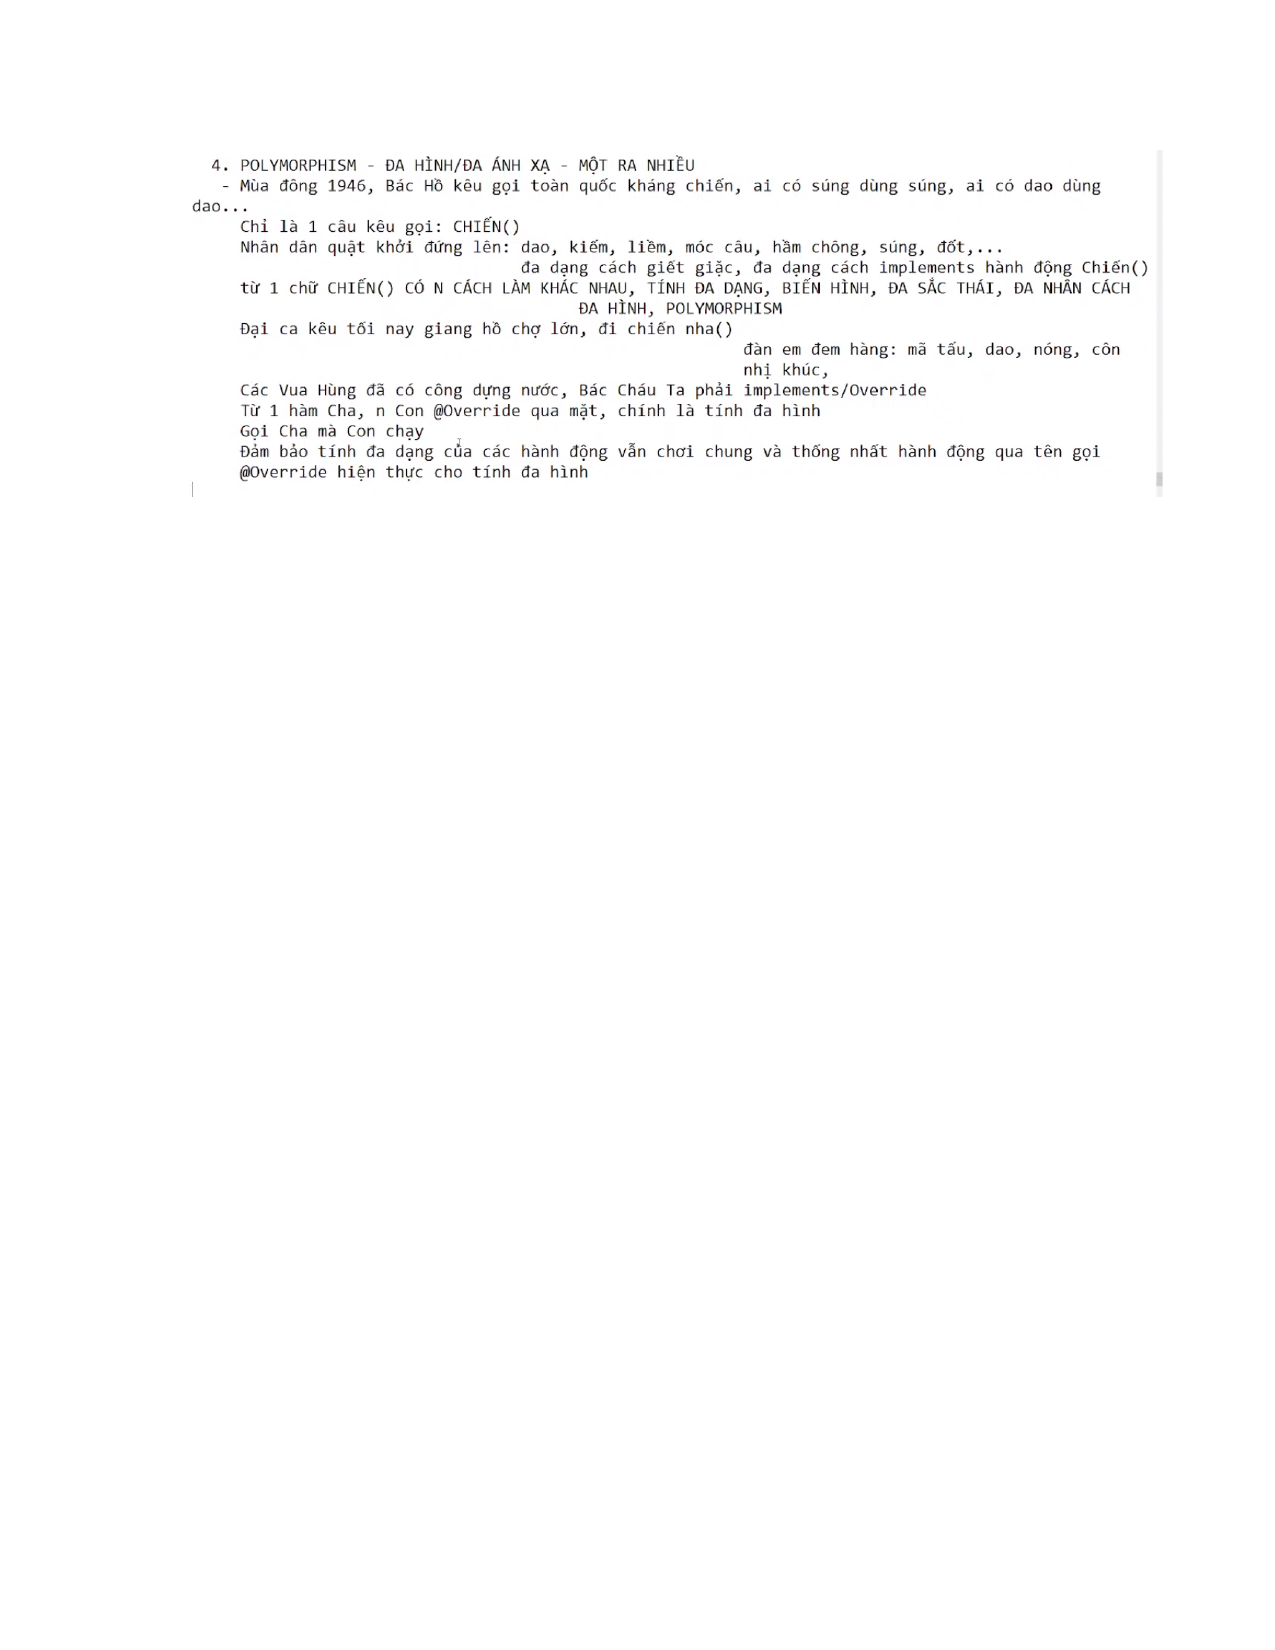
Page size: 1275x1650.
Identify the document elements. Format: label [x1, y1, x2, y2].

picture [187, 150, 1163, 497]
